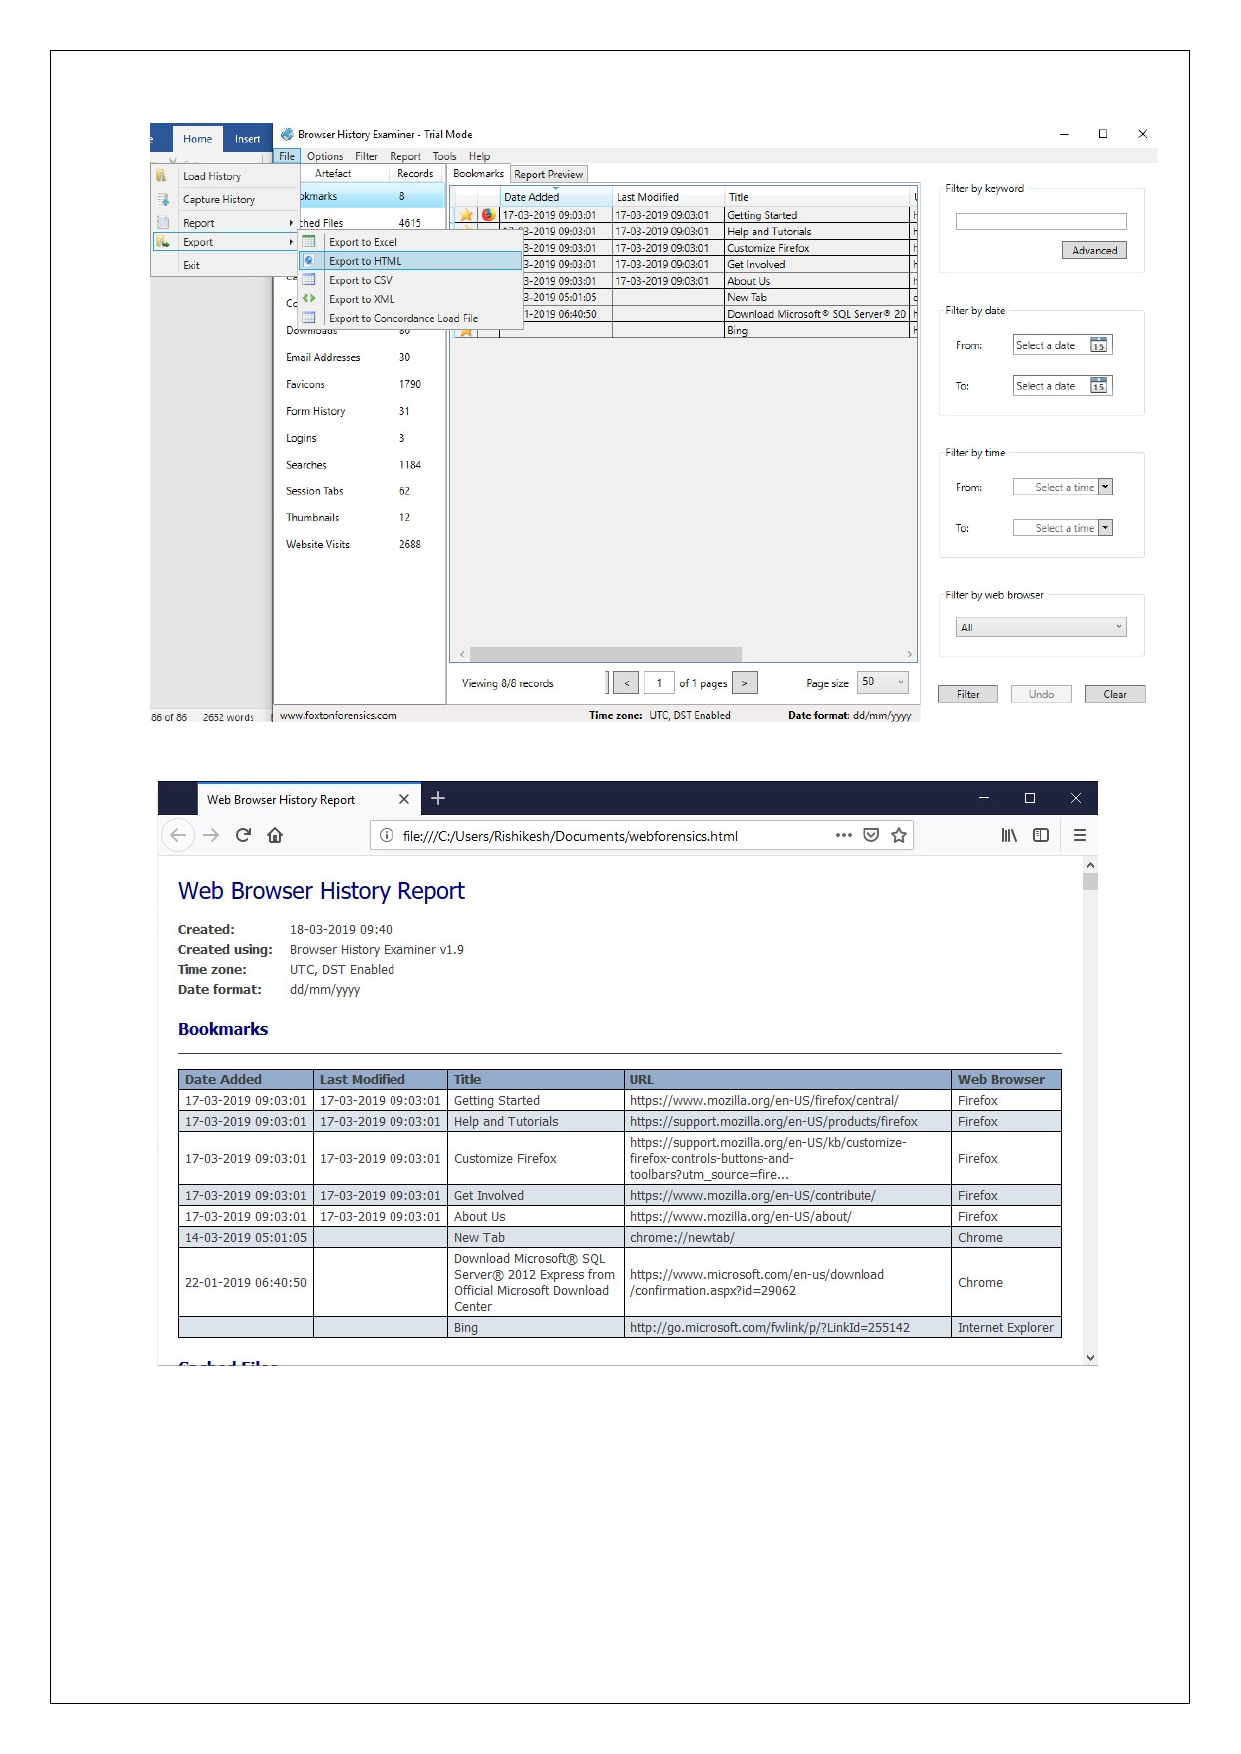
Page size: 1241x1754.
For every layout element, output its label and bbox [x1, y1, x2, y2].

picture [157, 781, 1098, 1366]
picture [150, 123, 1158, 722]
